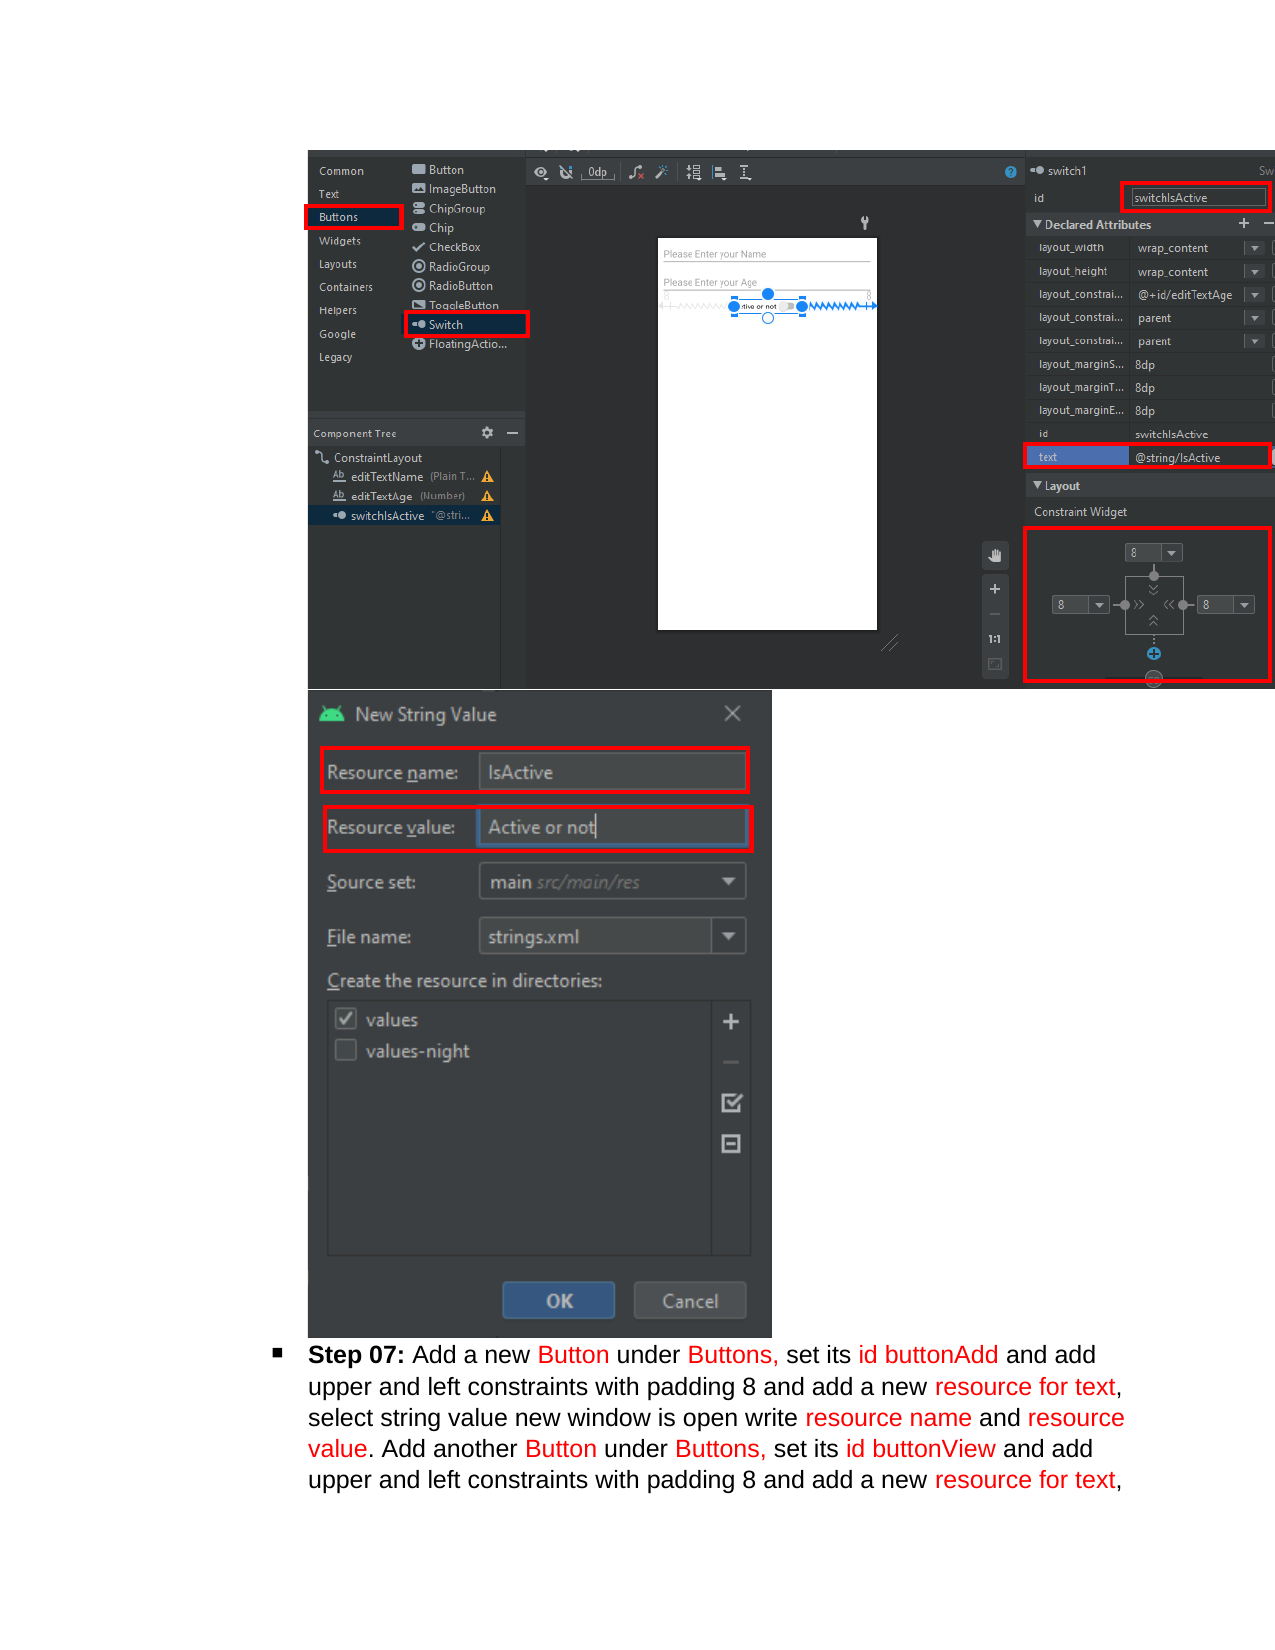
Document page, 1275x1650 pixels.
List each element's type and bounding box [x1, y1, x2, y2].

list [270, 1339, 1125, 1493]
picture [307, 150, 1275, 689]
picture [307, 690, 772, 1338]
picture [308, 208, 399, 226]
